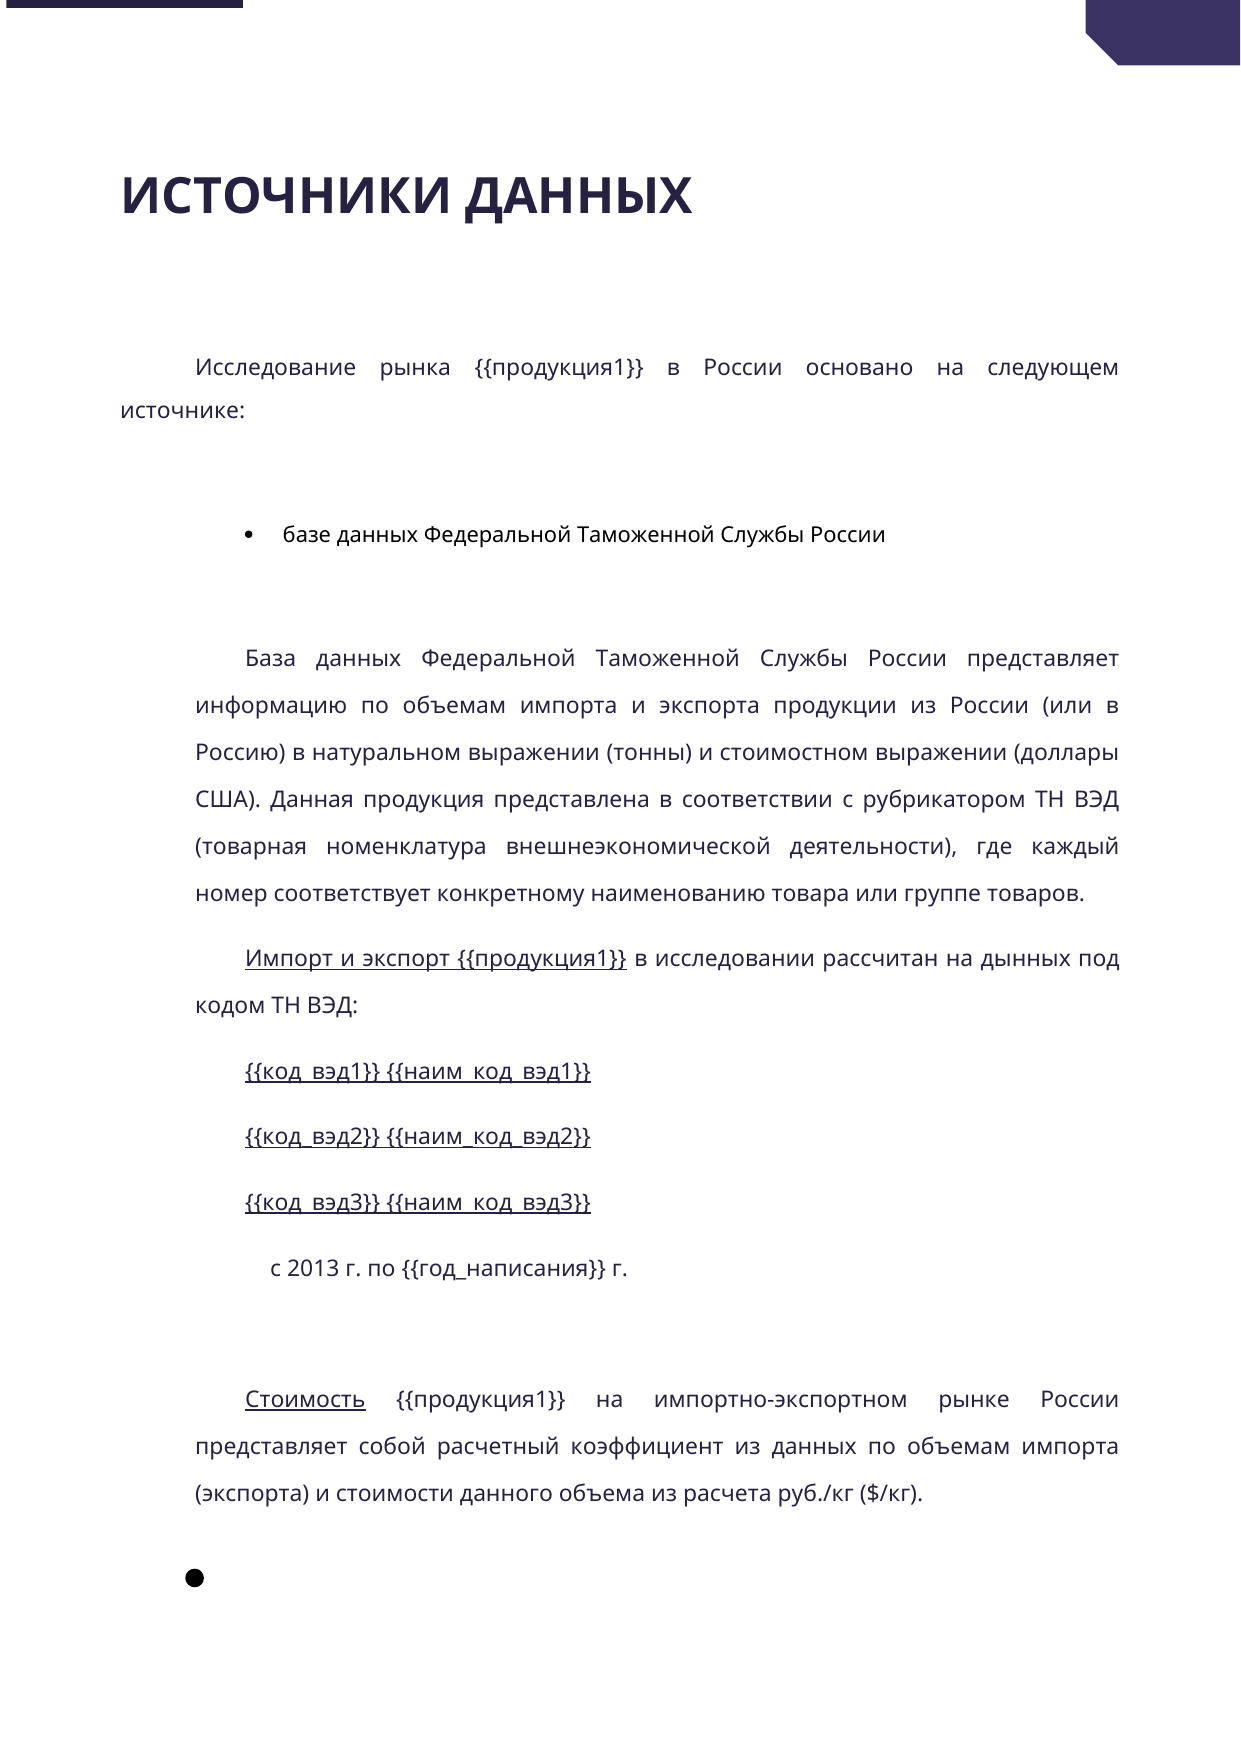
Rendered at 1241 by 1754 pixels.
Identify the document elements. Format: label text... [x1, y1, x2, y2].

text База данных Федеральной Таможенной Службы России представляет информацию по объемам импорта и экспорта продукции из России (или в Россию) в натуральном выражении (тонны) и стоимостном выражении (доллары США). Данная продукция представлена в соответствии с рубрикатором ТН ВЭД (товарная номенклатура внешнеэкономической деятельности), где каждый номер соответствует конкретному наименованию товара или группе товаров. [195, 642, 1120, 908]
text {{код_вэд3}} {{наим_код_вэд3}} [195, 1186, 1120, 1217]
list базе данных Федеральной Таможенной Службы России [245, 519, 1120, 549]
text {{код_вэд1}} {{наим_код_вэд1}} [195, 1054, 1120, 1086]
text с 2013 г. по {{год_написания}} г. [195, 1251, 1120, 1283]
text Исследование рынка {{продукция1}} в России основано на следующем источнике: [120, 350, 1120, 425]
text Стоимость {{продукция1}} на импортно-экспортном рынке России представляет собой расчетный коэффициент из данных по объемам импорта (экспорта) и стоимости данного объема из расчета руб./кг ($/кг). [195, 1383, 1120, 1508]
text {{код_вэд2}} {{наим_код_вэд2}} [195, 1120, 1120, 1151]
subtitle ИСТОЧНИКИ ДАННЫХ [120, 160, 1120, 228]
text Импорт и экспорт {{продукция1}} в исследовании рассчитан на дынных под кодом ТН ВЭД: [195, 942, 1120, 1020]
